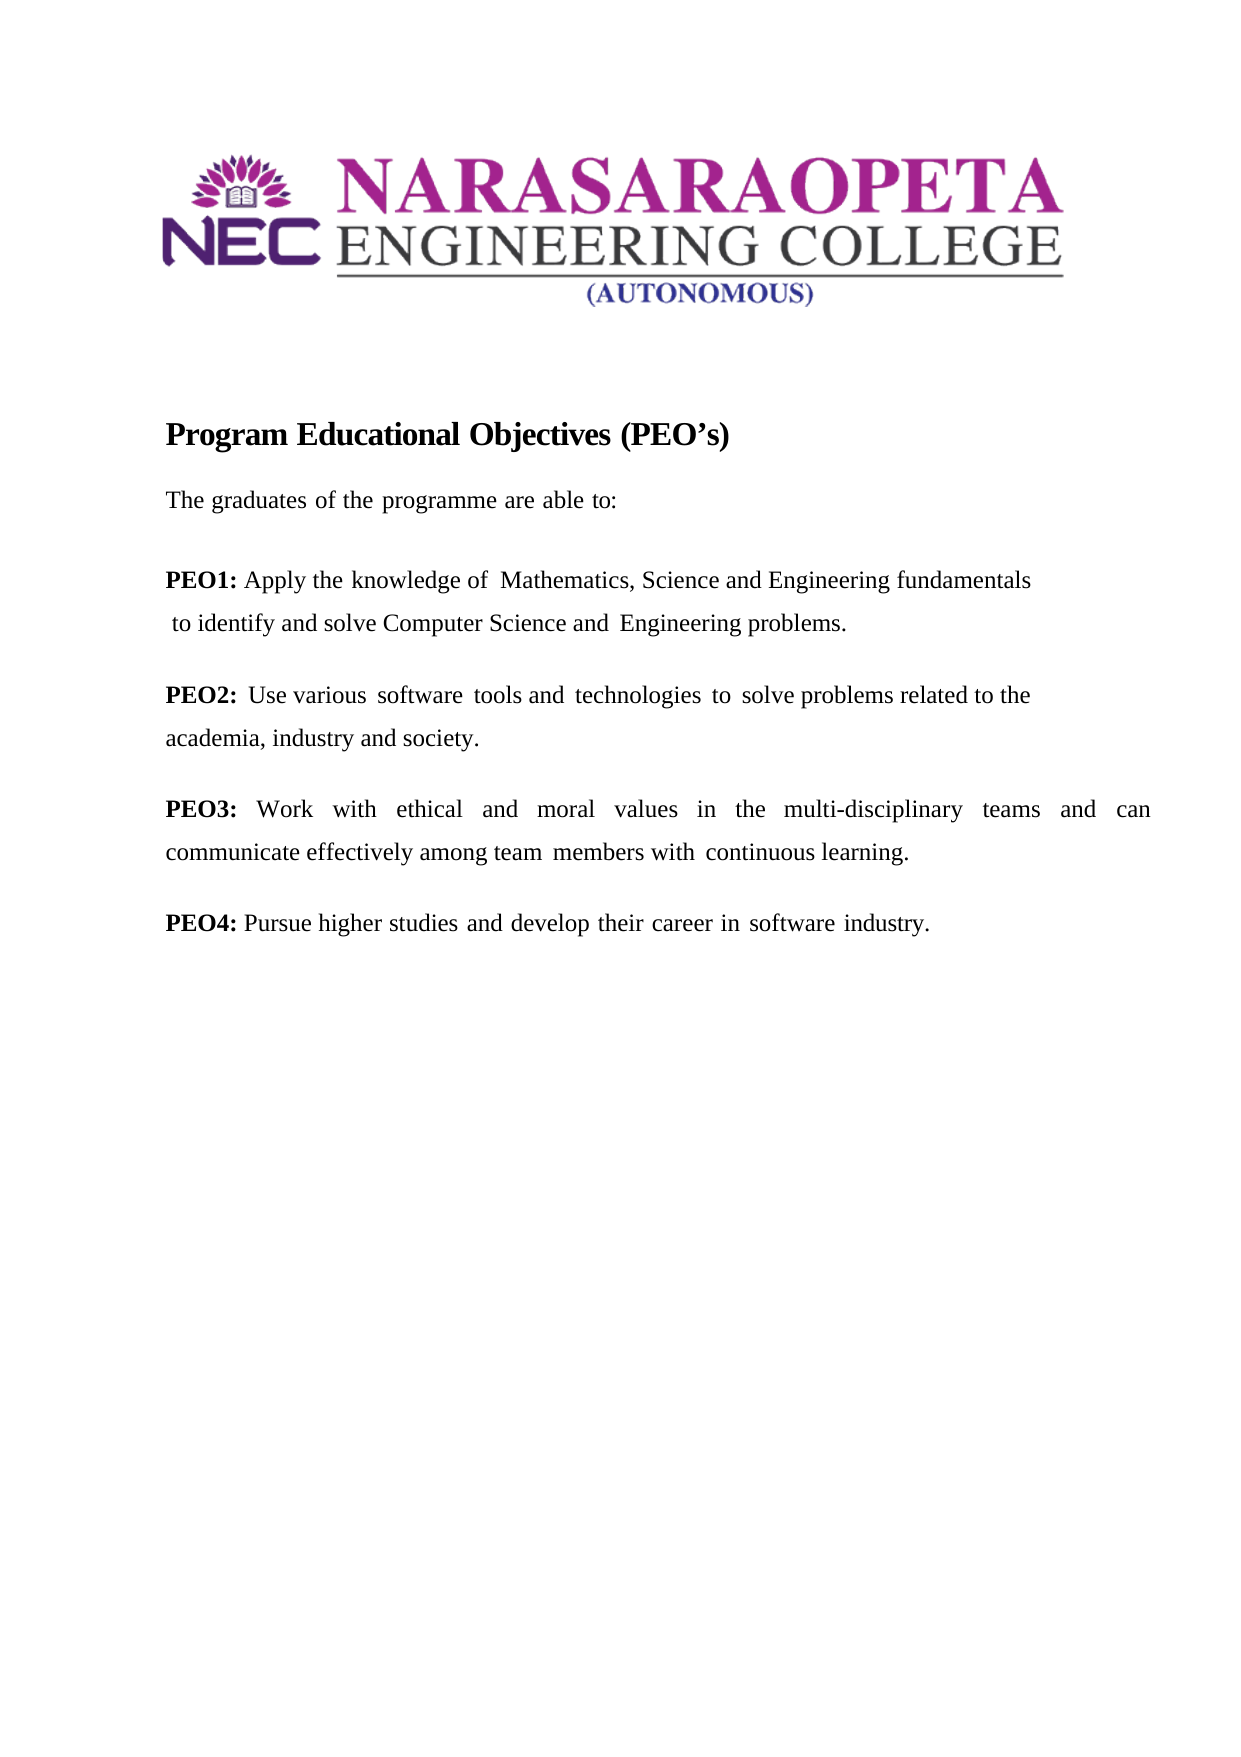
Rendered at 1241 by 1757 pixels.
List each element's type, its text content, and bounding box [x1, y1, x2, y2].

text PEO2: Use various software tools and technologies to solve problems related to the [165, 680, 1152, 709]
text to identify and solve Computer Science and Engineering problems. [165, 608, 1078, 637]
text PEO4: Pursue higher studies and develop their career in software industry. [165, 908, 1152, 937]
text PEO1: Apply the knowledge of Mathematics, Science and Engineering fundamentals [165, 565, 1078, 594]
text academia, industry and society. [165, 723, 1152, 752]
picture [162, 154, 1064, 307]
subtitle Program Educational Objectives (PEO’s) [165, 414, 1152, 452]
text PEO3: Work with ethical and moral values in the multi-disciplinary teams and can communicate effectively among team members with continuous learning. [165, 794, 1152, 866]
text The graduates of the programme are able to: [165, 486, 1152, 514]
